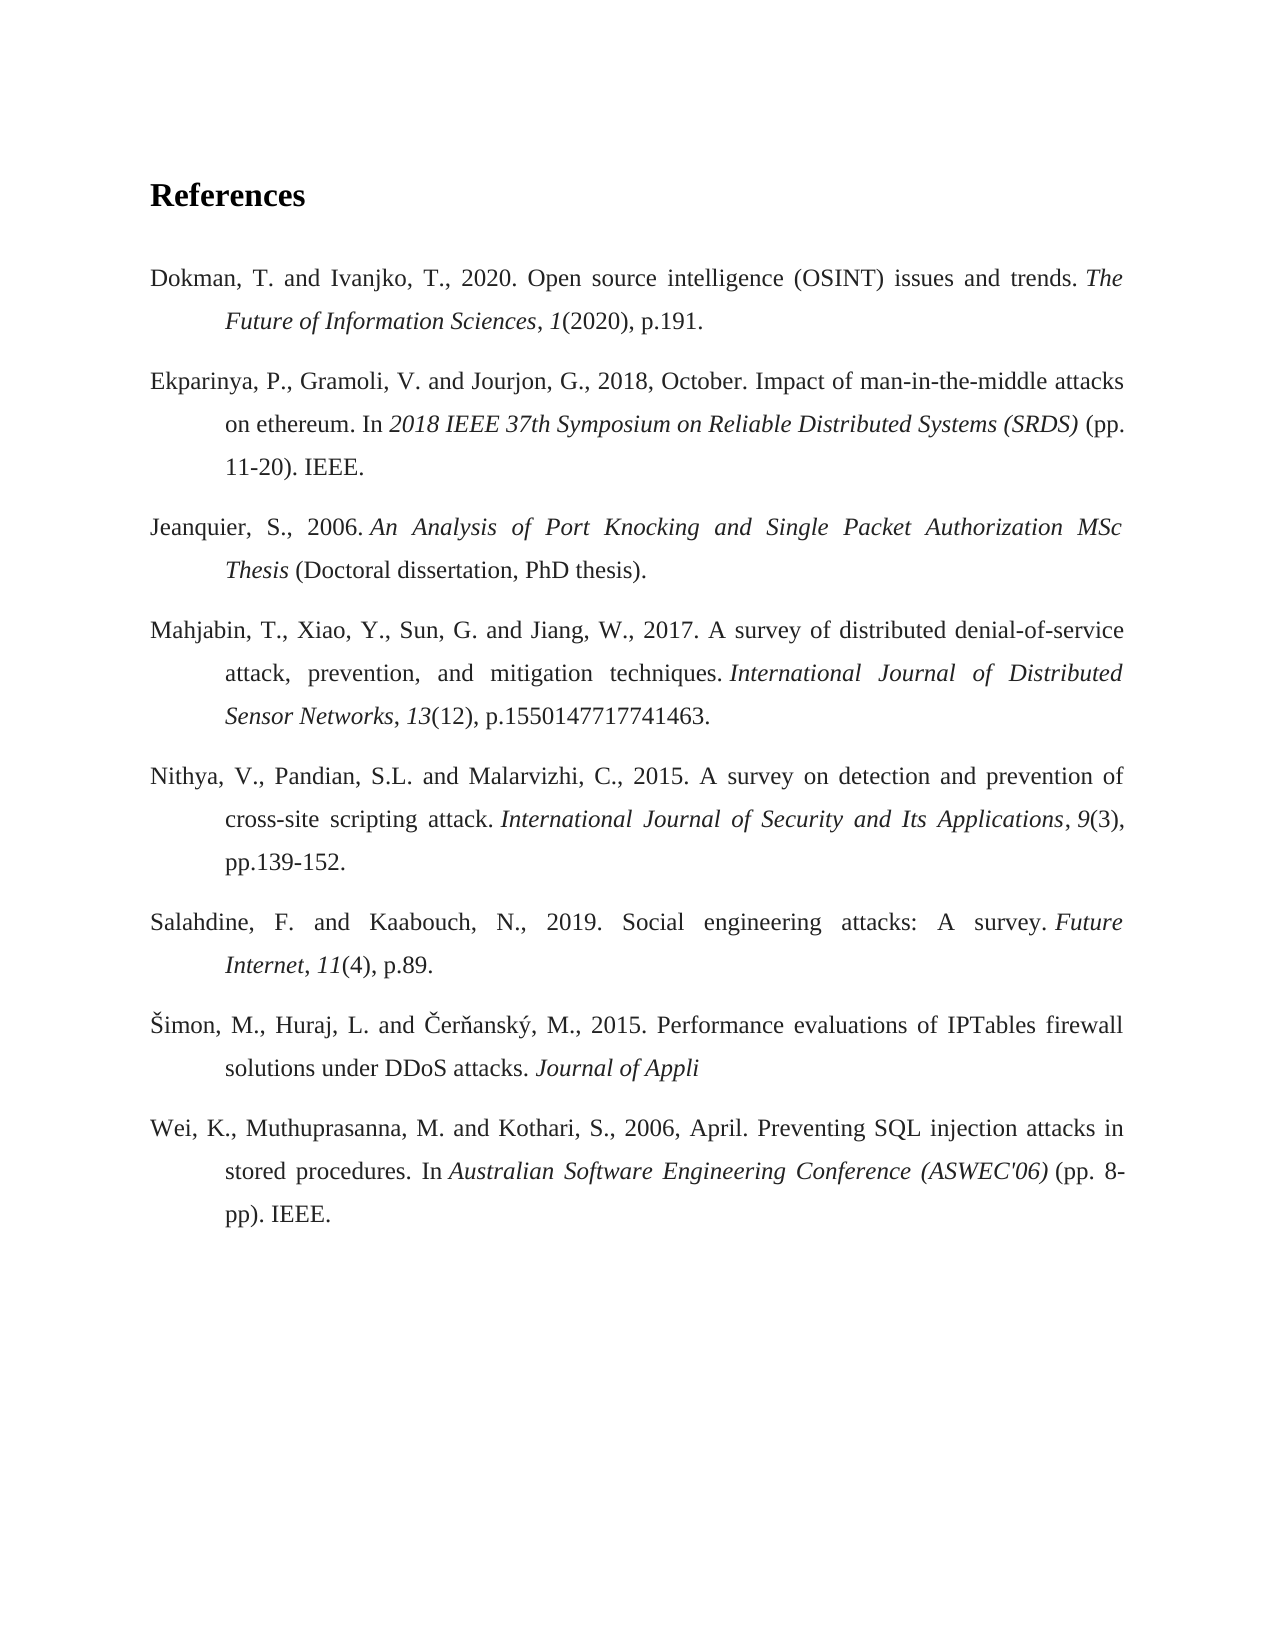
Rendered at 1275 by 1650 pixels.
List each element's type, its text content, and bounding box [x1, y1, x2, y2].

text Ekparinya, P., Gramoli, V. and Jourjon, G., 2018, October. Impact of man-in-the-middle attacks on ethereum. In 2018 IEEE 37th Symposium on Reliable Distributed Systems (SRDS) (pp. 11-20). IEEE. [150, 395, 1125, 481]
text Wei, K., Muthuprasanna, M. and Kothari, S., 2006, April. Preventing SQL injection attacks in stored procedures. In Australian Software Engineering Conference (ASWEC'06) (pp. 8-pp). IEEE. [150, 1142, 1125, 1228]
text Nithya, V., Pandian, S.L. and Malarvizhi, C., 2015. A survey on detection and prevention of cross-site scripting attack. International Journal of Security and Its Applications, 9(3), pp.139-152. [150, 790, 1125, 876]
text Jeanquier, S., 2006. An Analysis of Port Knocking and Single Packet Authorization MSc Thesis (Doctoral dissertation, PhD thesis). [150, 512, 1125, 584]
text Šimon, M., Huraj, L. and Čerňanský, M., 2015. Performance evaluations of IPTables firewall solutions under DDoS attacks. Journal of Appli [150, 1039, 1125, 1082]
text Dokman, T. and Ivanjko, T., 2020. Open source intelligence (OSINT) issues and trends. The Future of Information Sciences, 1(2020), p.191. [150, 263, 1125, 335]
text Mahjabin, T., Xiao, Y., Sun, G. and Jiang, W., 2017. A survey of distributed denial-of-service attack, prevention, and mitigation techniques. International Journal of Distributed Sensor Networks, 13(12), p.1550147717741463. [150, 644, 1125, 730]
text Salahdine, F. and Kaabouch, N., 2019. Social engineering attacks: A survey. Future Internet, 11(4), p.89. [150, 907, 1125, 979]
subtitle References [150, 175, 1125, 213]
